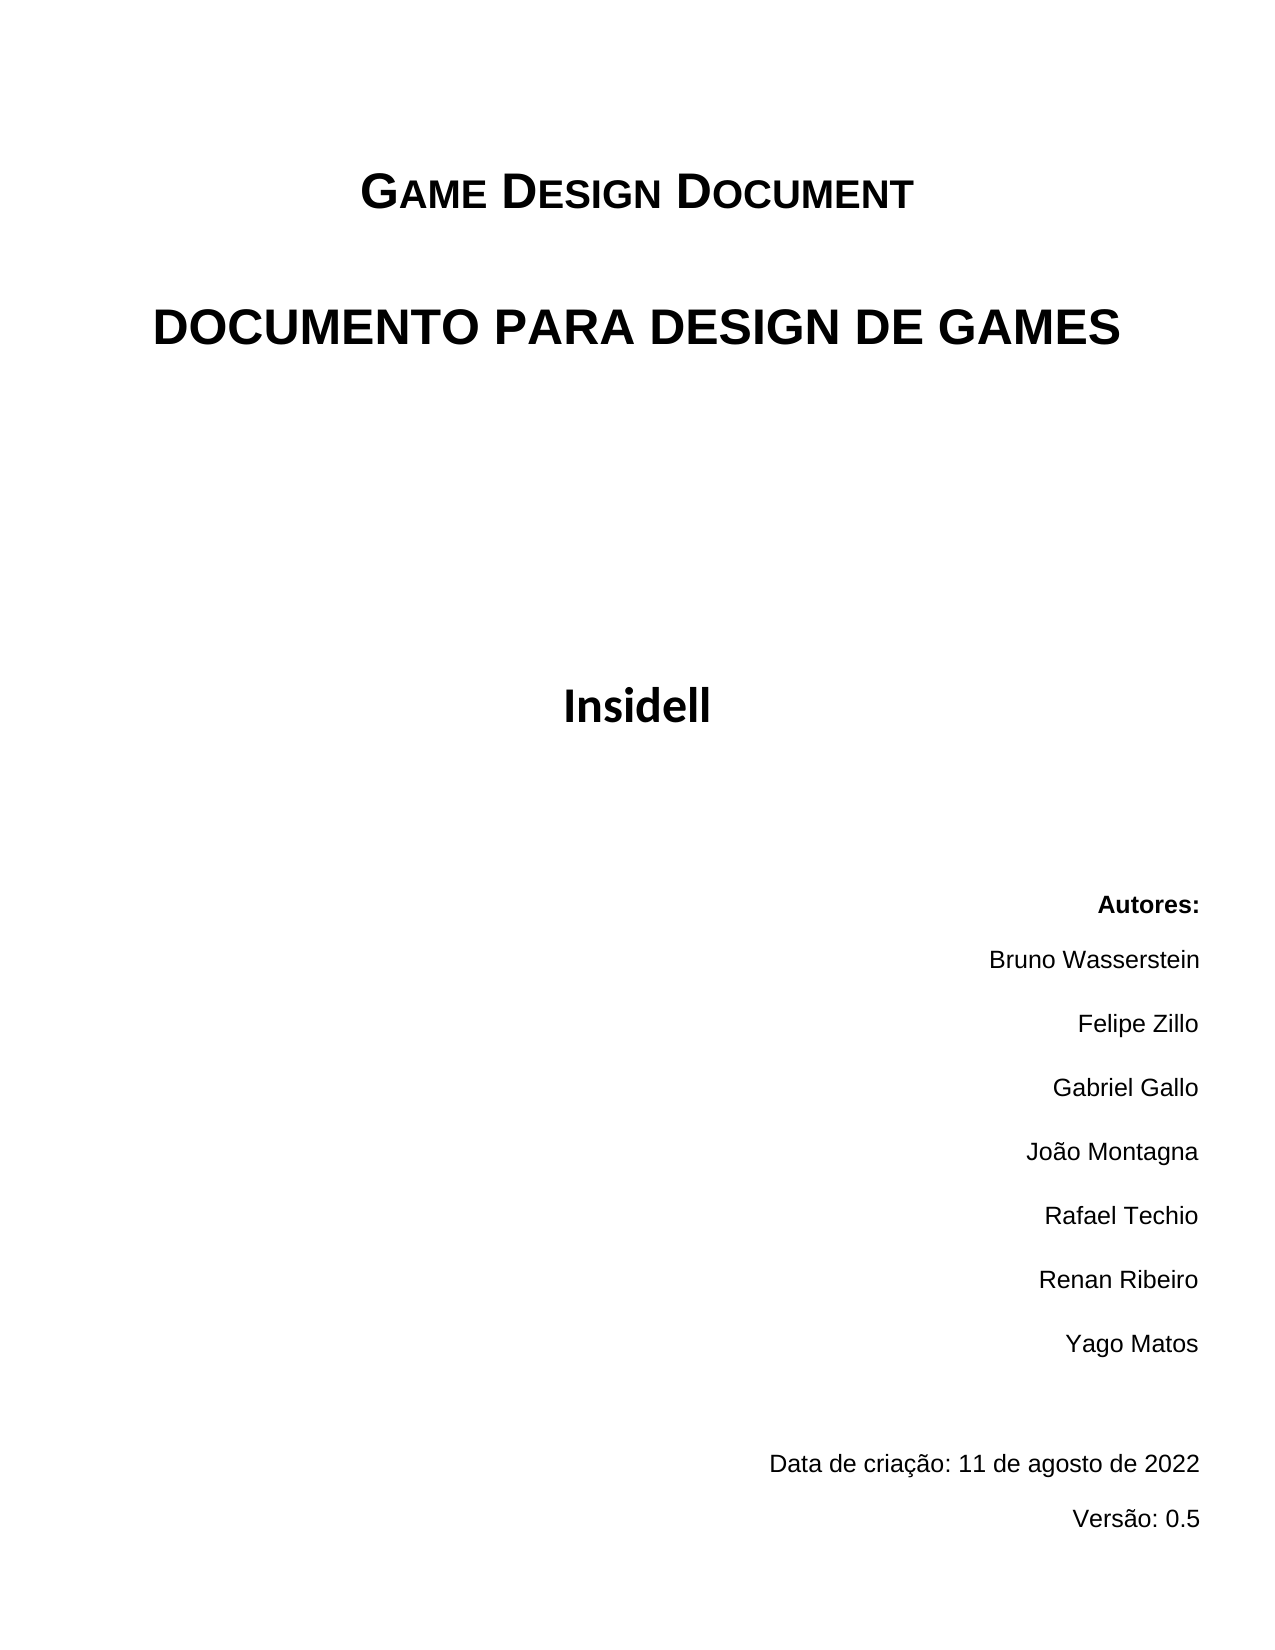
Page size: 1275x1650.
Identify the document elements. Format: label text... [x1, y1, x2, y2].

subtitle Insidell [75, 674, 1200, 735]
text Rafael Techio [75, 1201, 1200, 1230]
text Game Design Document [149, 75, 1125, 219]
text Data de criação: 11 de agosto de 2022 [225, 1449, 1200, 1477]
text Versão: 0.5 [225, 1504, 1200, 1533]
text Renan Ribeiro [75, 1265, 1200, 1294]
title DOCUMENTO PARA DESIGN DE GAMES [149, 297, 1125, 355]
text Yago Matos [75, 1329, 1200, 1358]
text João Montagna [75, 1137, 1200, 1166]
text Felipe Zillo [75, 1009, 1200, 1038]
text Autores: [75, 890, 1200, 918]
text Gabriel Gallo [75, 1073, 1200, 1102]
text Bruno Wasserstein [75, 945, 1200, 974]
